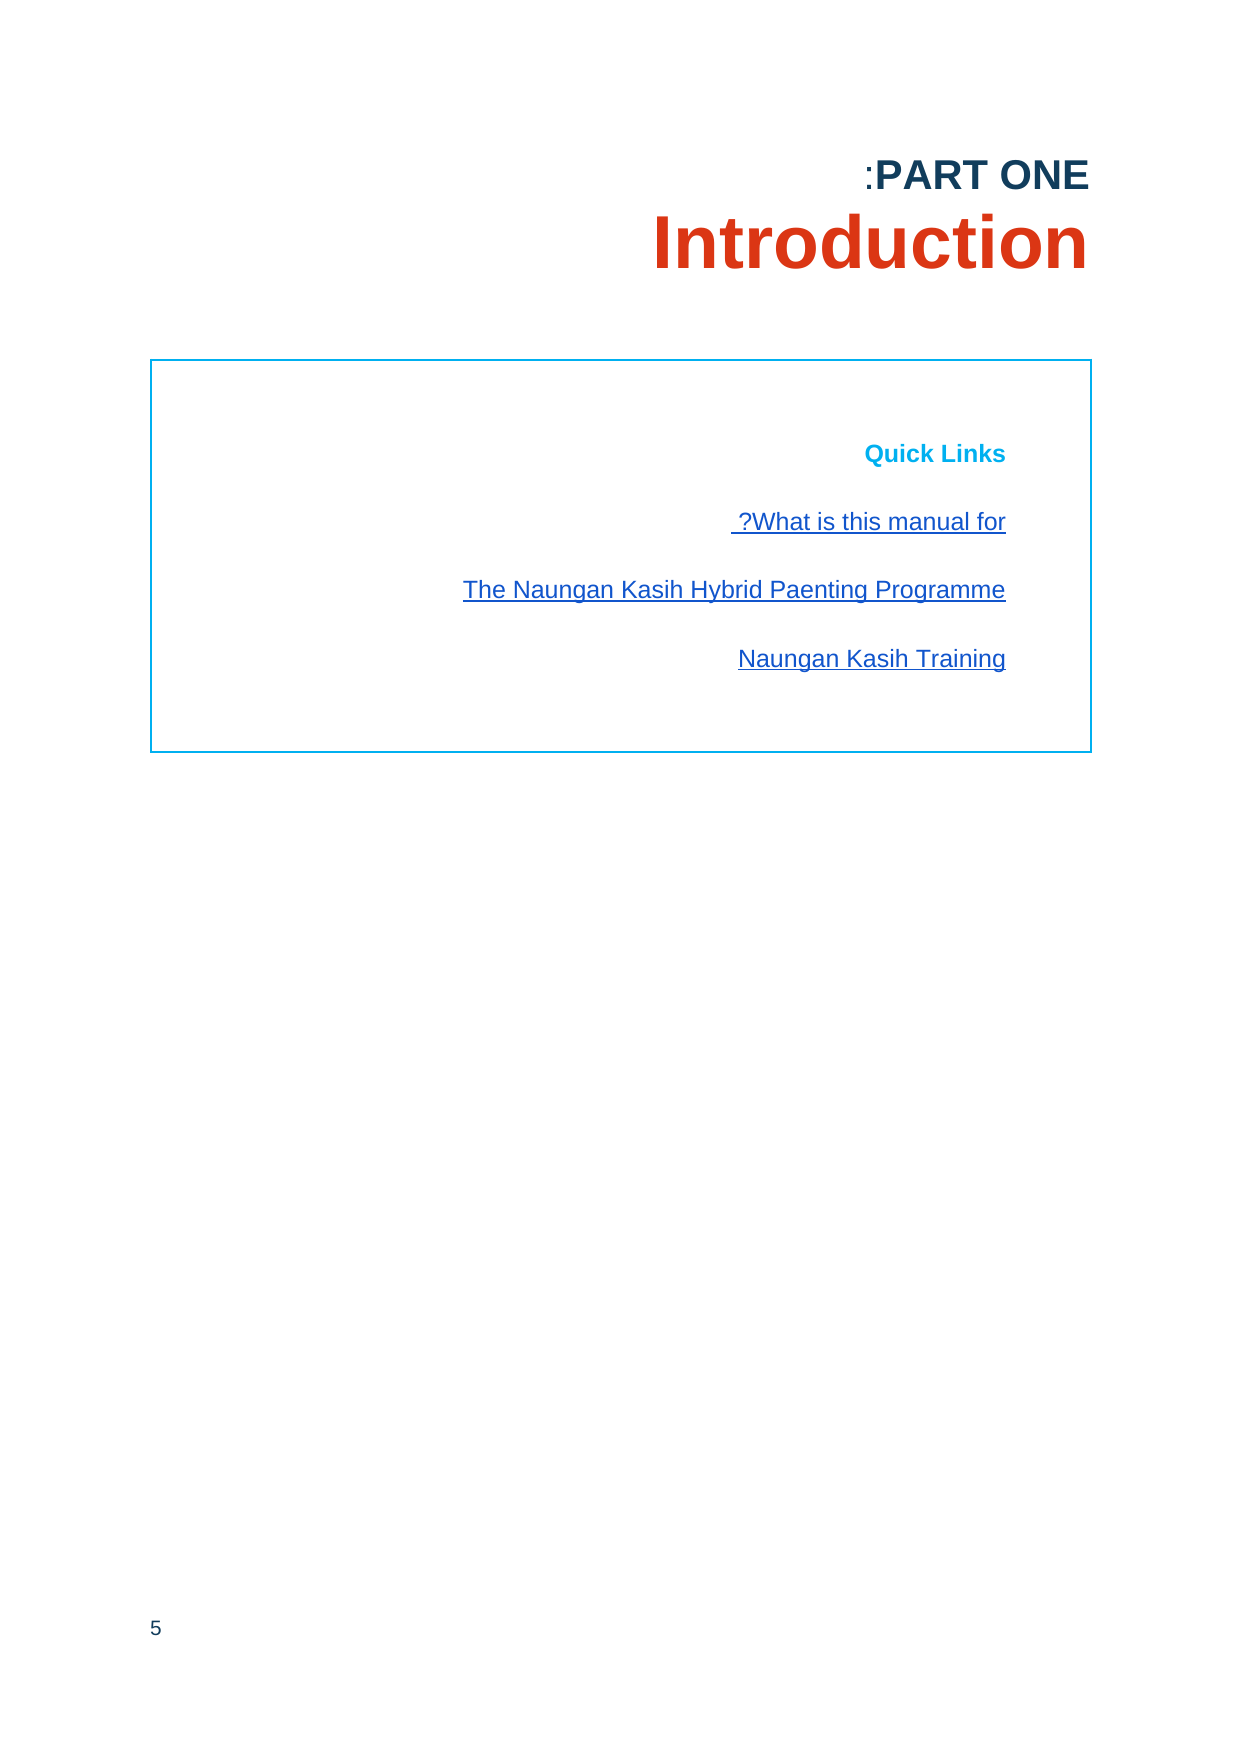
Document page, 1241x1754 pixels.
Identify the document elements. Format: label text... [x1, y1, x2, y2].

table_header Quick Links What is this manual for? The Naungan Kasih Hybrid Paenting Programme Naungan Kasih Training [152, 361, 1090, 751]
title Introduction [150, 198, 1090, 284]
subtitle PART ONE: [150, 150, 1090, 198]
